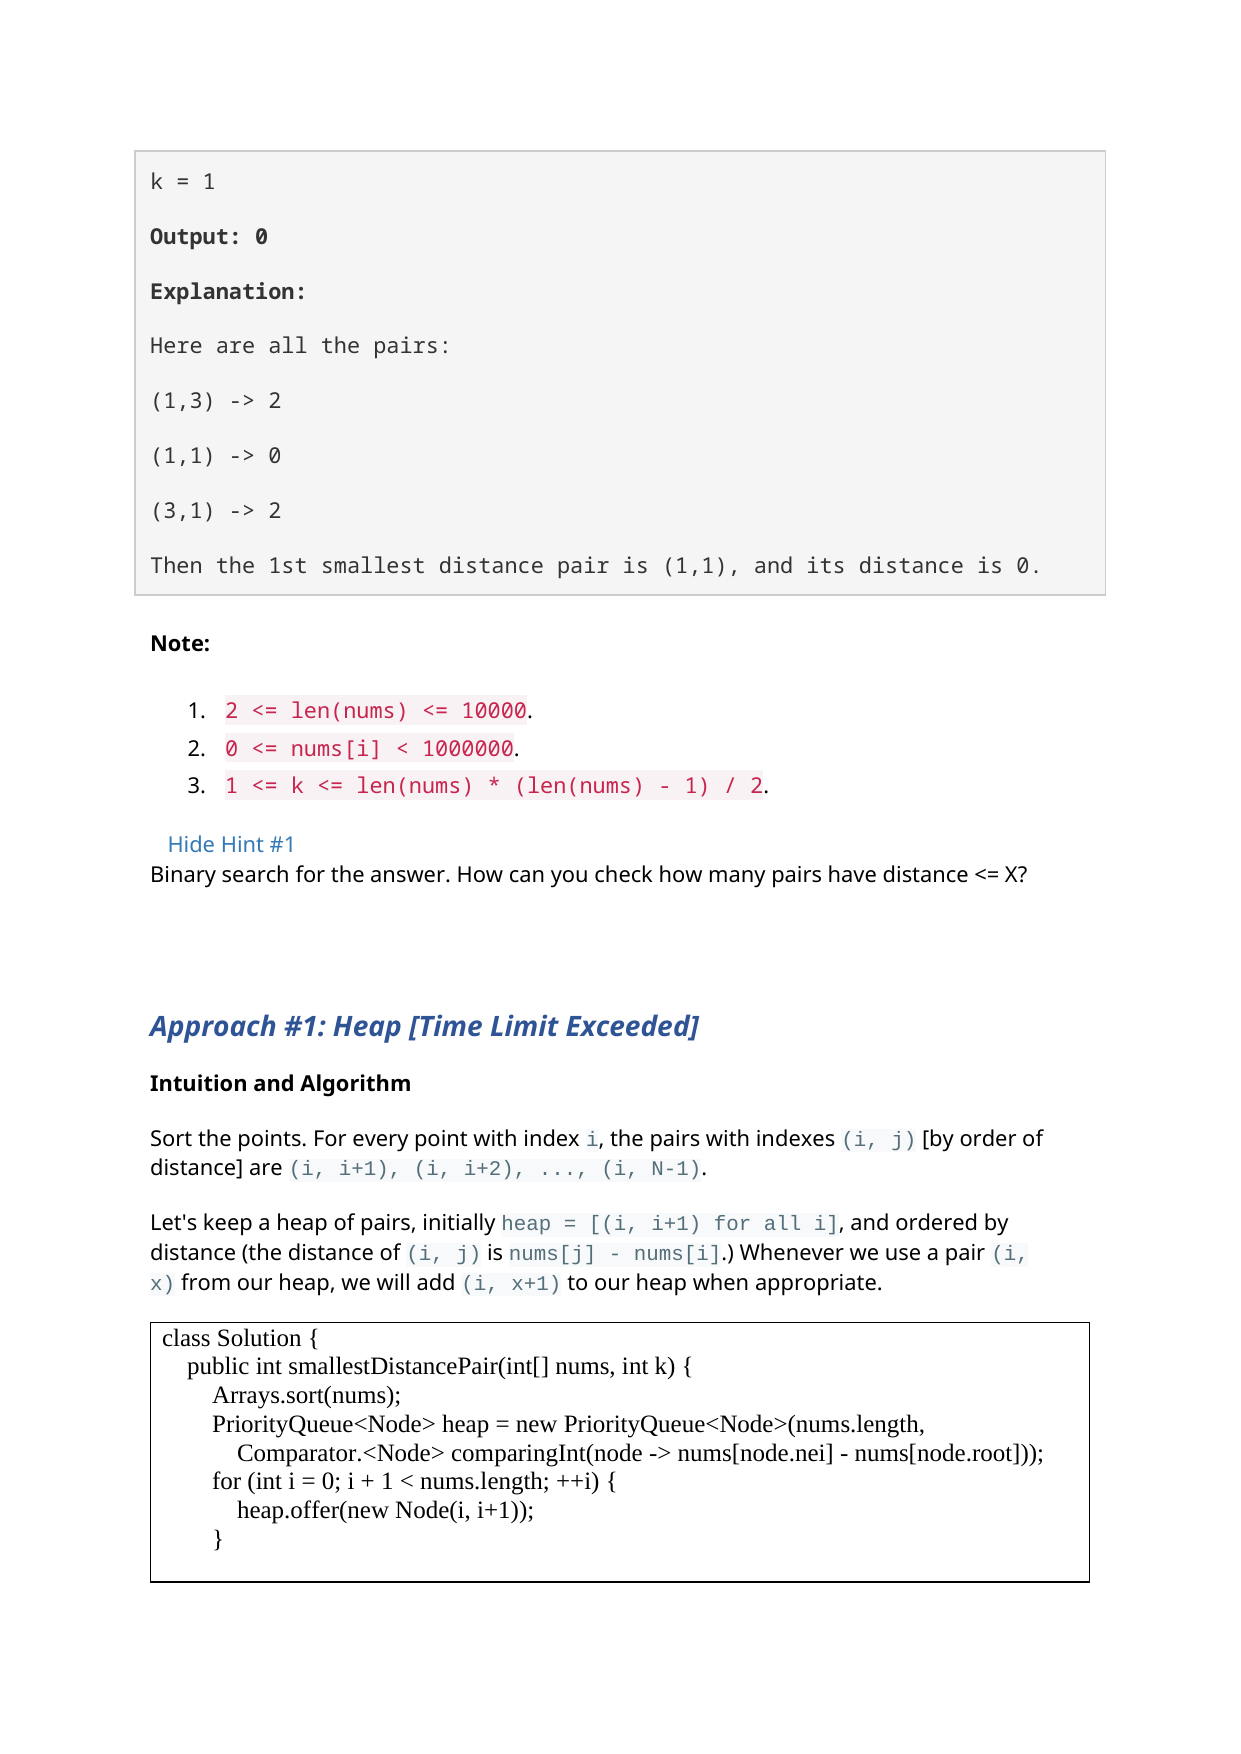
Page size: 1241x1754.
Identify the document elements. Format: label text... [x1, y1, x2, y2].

text (1,1) -> 0 [136, 424, 1105, 470]
text Then the 1st smallest distance pair is (1,1), and its distance is 0. [136, 533, 1105, 594]
text (3,1) -> 2 [136, 479, 1105, 525]
text Hide Hint #1 [150, 829, 1090, 859]
text (1,3) -> 2 [136, 369, 1105, 415]
text Here are all the pairs: [136, 314, 1105, 360]
text Binary search for the answer. How can you check how many pairs have distance <= X? [150, 859, 1090, 888]
list 2 <= len(nums) <= 10000. [187, 687, 1090, 725]
list 0 <= nums[i] < 1000000. [187, 725, 1090, 762]
text Explanation: [136, 259, 1105, 306]
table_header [151, 1323, 1089, 1581]
text Let's keep a heap of pairs, initially heap = [(i, i+1) for all i], and ordered by distance (the distance of (i, j) is nums[j] - nums[i].) Whenever we use a pair (i, x) from our heap, we will add (i, x+1) to our heap when appropriate. [150, 1207, 1090, 1297]
text Intuition and Algorithm [150, 1068, 1090, 1098]
text Note: [150, 621, 1090, 658]
text k = 1 [136, 152, 1105, 196]
text Output: 0 [136, 205, 1105, 251]
list 1 <= k <= len(nums) * (len(nums) - 1) / 2. [187, 762, 1090, 800]
subtitle Approach #1: Heap [Time Limit Exceeded] [150, 1006, 1090, 1044]
text Sort the points. For every point with index i, the pairs with indexes (i, j) [by order of distance] are (i, i+1), (i, i+2), ..., (i, N-1). [150, 1123, 1090, 1182]
